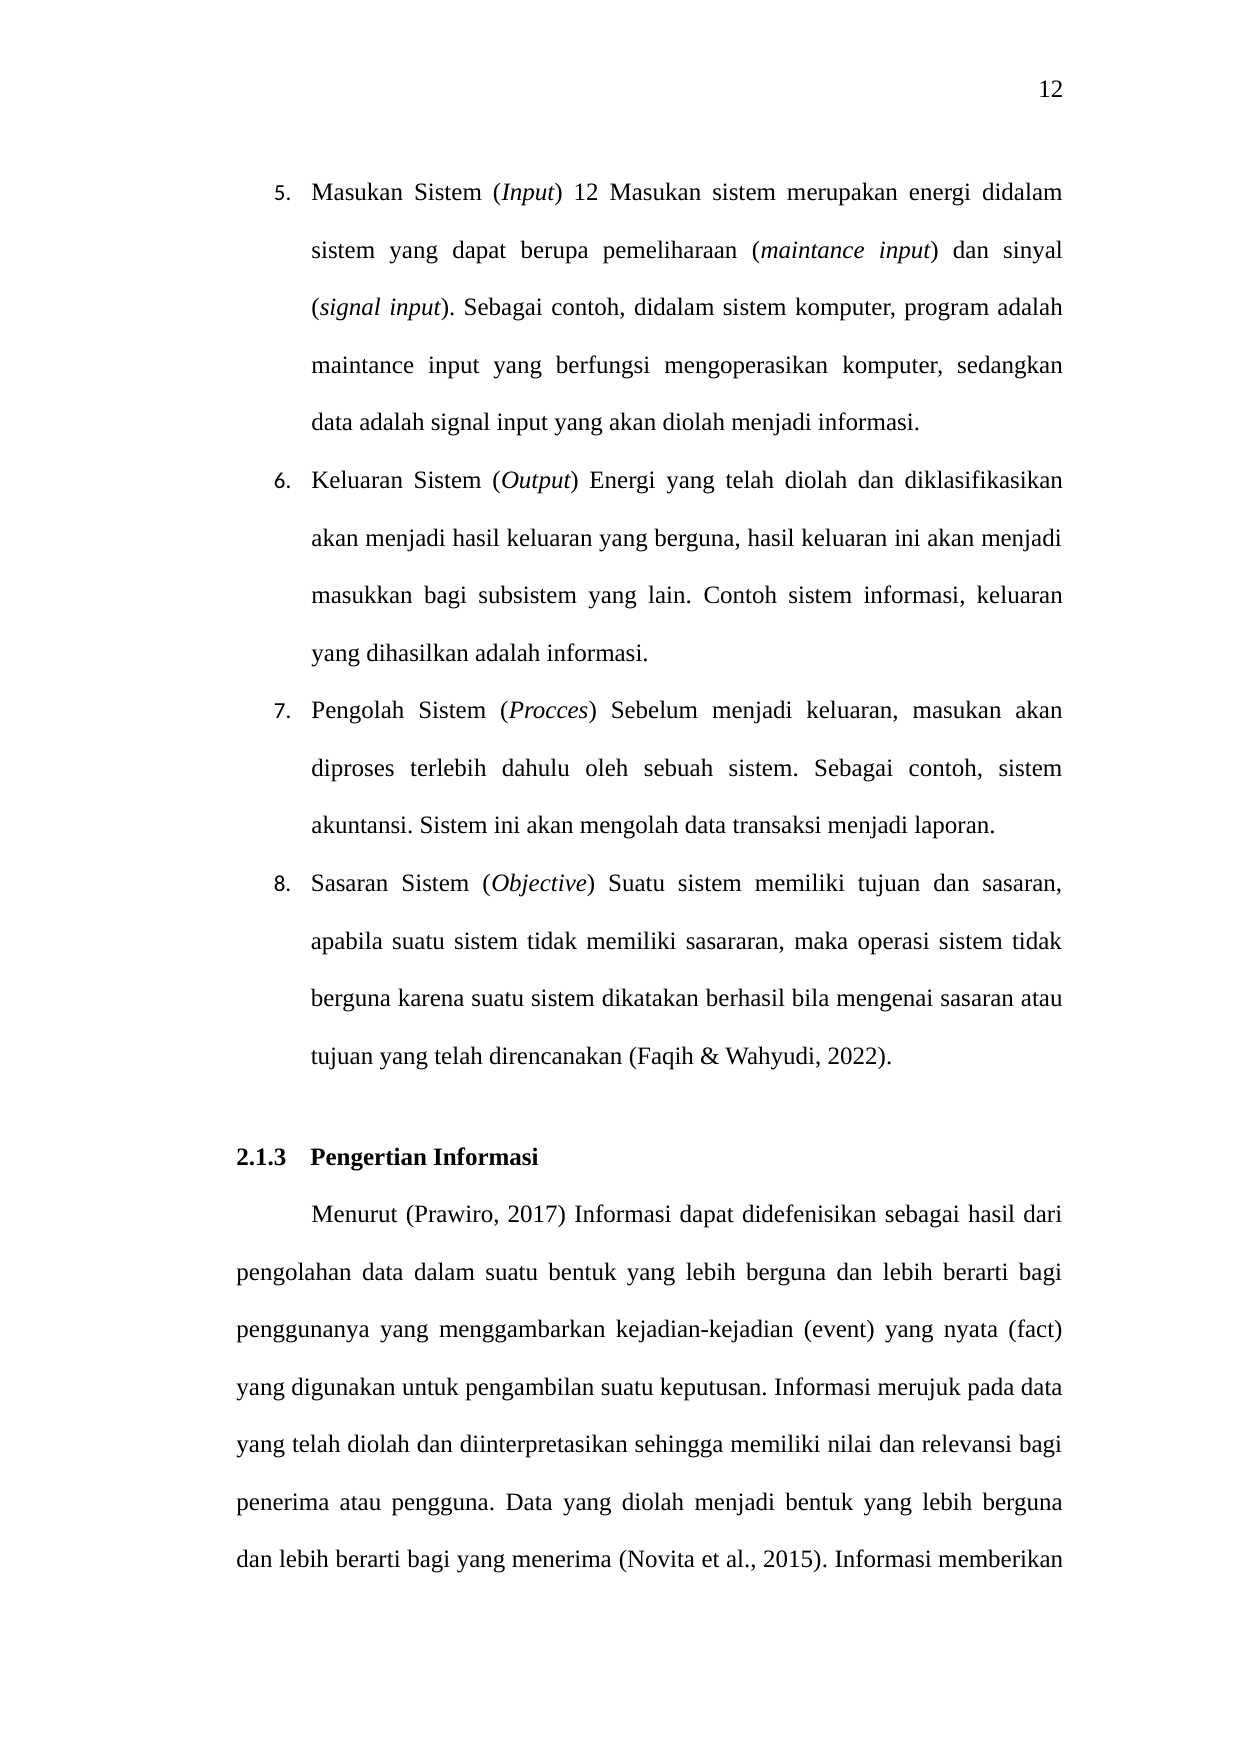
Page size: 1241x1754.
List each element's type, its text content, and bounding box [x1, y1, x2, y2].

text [236, 1199, 1063, 1573]
list Masukan Sistem (Input) 12 Masukan sistem merupakan energi didalam sistem yang dapat berupa pemeliharaan (maintance input) dan sinyal (signal input). Sebagai contoh, didalam sistem komputer, program adalah maintance input yang berfungsi mengoperasikan komputer, sedangkan data adalah signal input yang akan diolah menjadi informasi. [274, 177, 1063, 436]
list Sasaran Sistem (Objective) Suatu sistem memiliki tujuan dan sasaran, apabila suatu sistem tidak memiliki sasararan, maka operasi sistem tidak berguna karena suatu sistem dikatakan berhasil bila mengenai sasaran atau tujuan yang telah direncanakan . [273, 868, 1063, 1070]
list Keluaran Sistem (Output) Energi yang telah diolah dan diklasifikasikan akan menjadi hasil keluaran yang berguna, hasil keluaran ini akan menjadi masukkan bagi subsistem yang lain. Contoh sistem informasi, keluaran yang dihasilkan adalah informasi. [274, 465, 1063, 667]
list Pengolah Sistem (Procces) Sebelum menjadi keluaran, masukan akan diproses terlebih dahulu oleh sebuah sistem. Sebagai contoh, sistem akuntansi. Sistem ini akan mengolah data transaksi menjadi laporan. [274, 695, 1063, 839]
subtitle 2.1.3 Pengertian Informasi [236, 1142, 1063, 1170]
